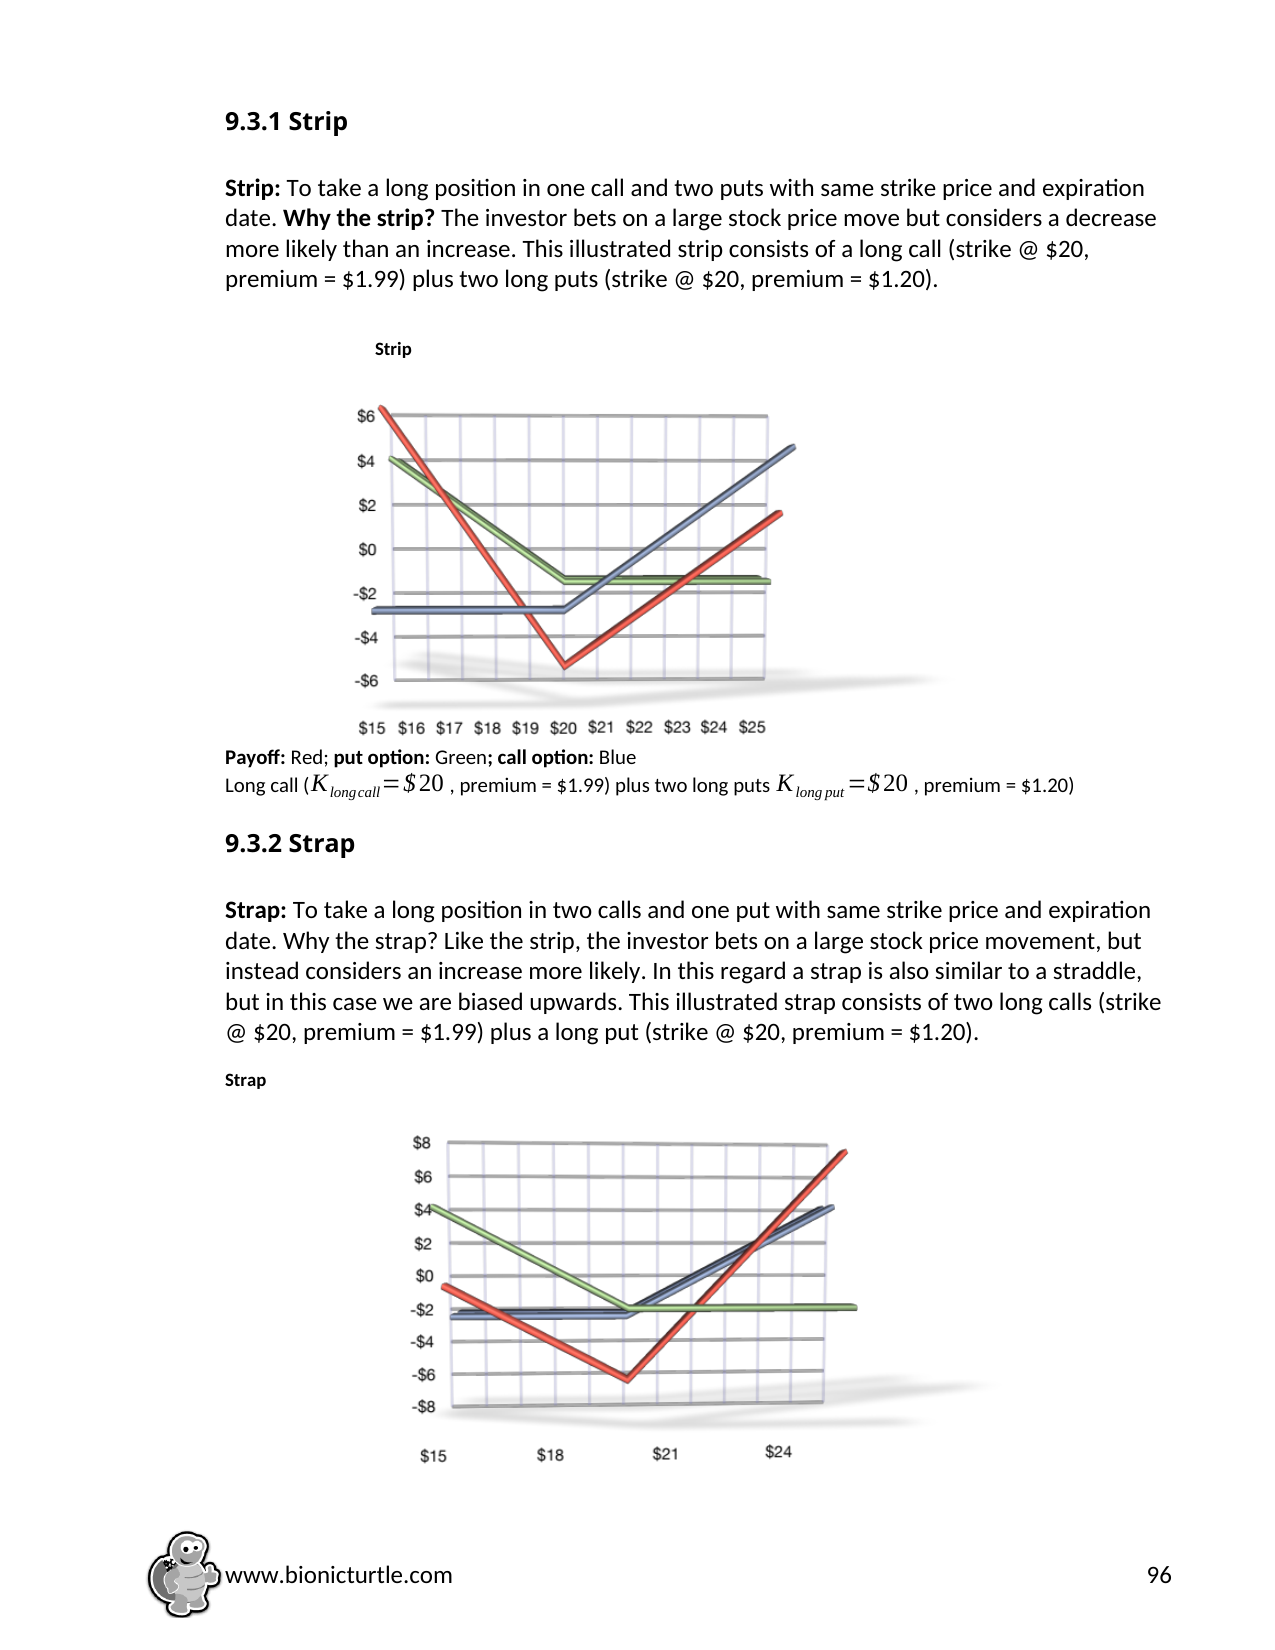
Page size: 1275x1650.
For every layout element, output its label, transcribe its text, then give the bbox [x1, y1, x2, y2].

text Strip: To take a long position in one call and two puts with same strike price and expiration date. Why the strip? The investor bets on a large stock price move but considers a decrease more likely than an increase. This illustrated strip consists of a long call (strike @ $20, premium = $1.99) plus two long puts (strike @ $20, premium = $1.20). [225, 172, 1172, 317]
text Strap [225, 1068, 1172, 1091]
text Strip [375, 337, 1172, 360]
subtitle 9.3.1 Strip [225, 103, 1172, 172]
text Payoff: Red; put option: Green; call option: Blue Long call ( , premium = $1.99) plus two long puts , premium = $1.20) [225, 744, 1172, 801]
text Strap: To take a long position in two calls and one put with same strike price and expiration date. Why the strap? Like the strip, the investor bets on a large stock price movement, but instead considers an increase more likely. In this regard a strap is also similar to a straddle, but in this case we are biased upwards. This illustrated strap consists of two long calls (strike @ $20, premium = $1.99) plus a long put (strike @ $20, premium = $1.20). [225, 894, 1172, 1047]
subtitle 9.3.2 Strap [225, 826, 1172, 894]
